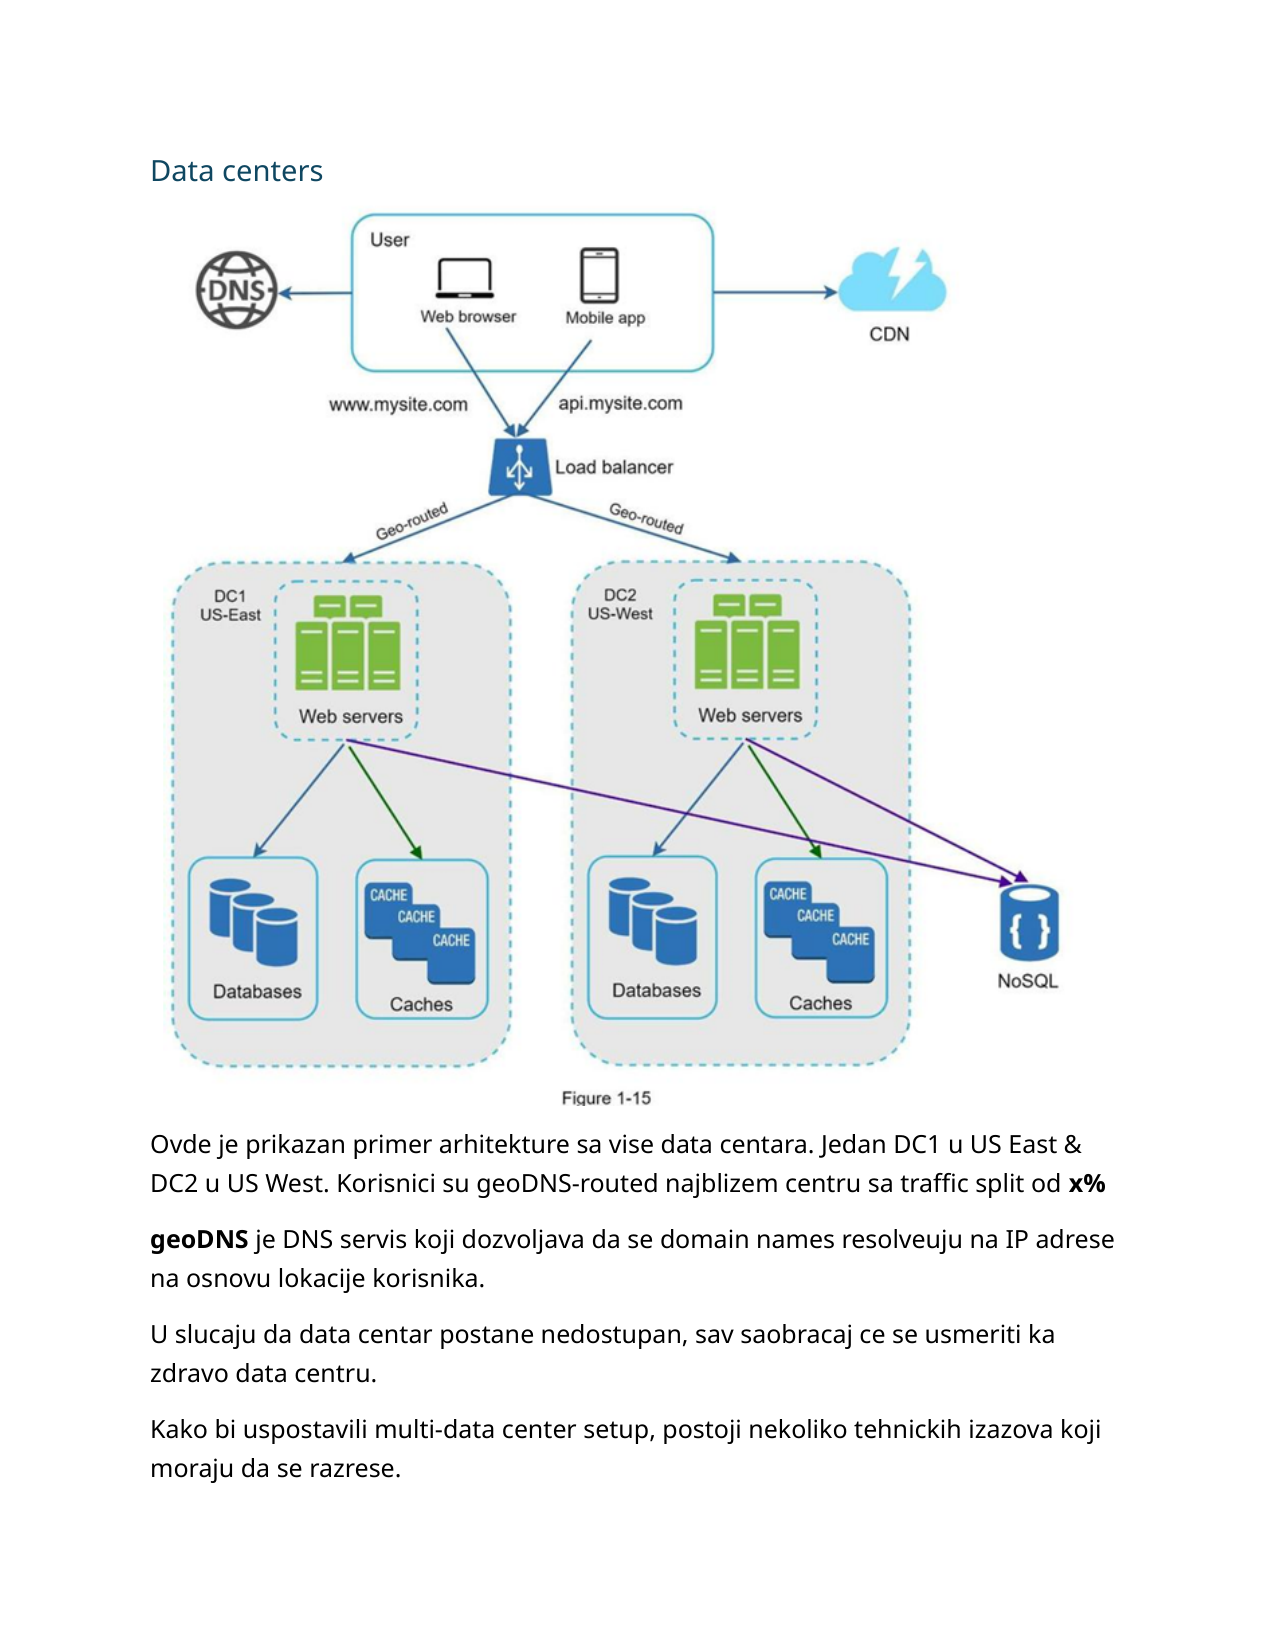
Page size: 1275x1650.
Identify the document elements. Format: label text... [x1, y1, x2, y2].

text geoDNS je DNS servis koji dozvoljava da se domain names resolveuju na IP adrese na osnovu lokacije korisnika. [150, 1222, 1125, 1295]
text U slucaju da data centar postane nedostupan, sav saobracaj ce se usmeriti ka zdravo data centru. [150, 1317, 1125, 1390]
text Kako bi uspostavili multi-data center setup, postoji nekoliko tehnickih izazova koji moraju da se razrese. [150, 1412, 1125, 1485]
text Ovde je prikazan primer arhitekture sa vise data centara. Jedan DC1 u US East & DC2 u US West. Korisnici su geoDNS-routed najblizem centru sa traffic split od x% [150, 1127, 1125, 1200]
subtitle Data centers [150, 150, 1125, 190]
picture [150, 203, 1125, 1106]
